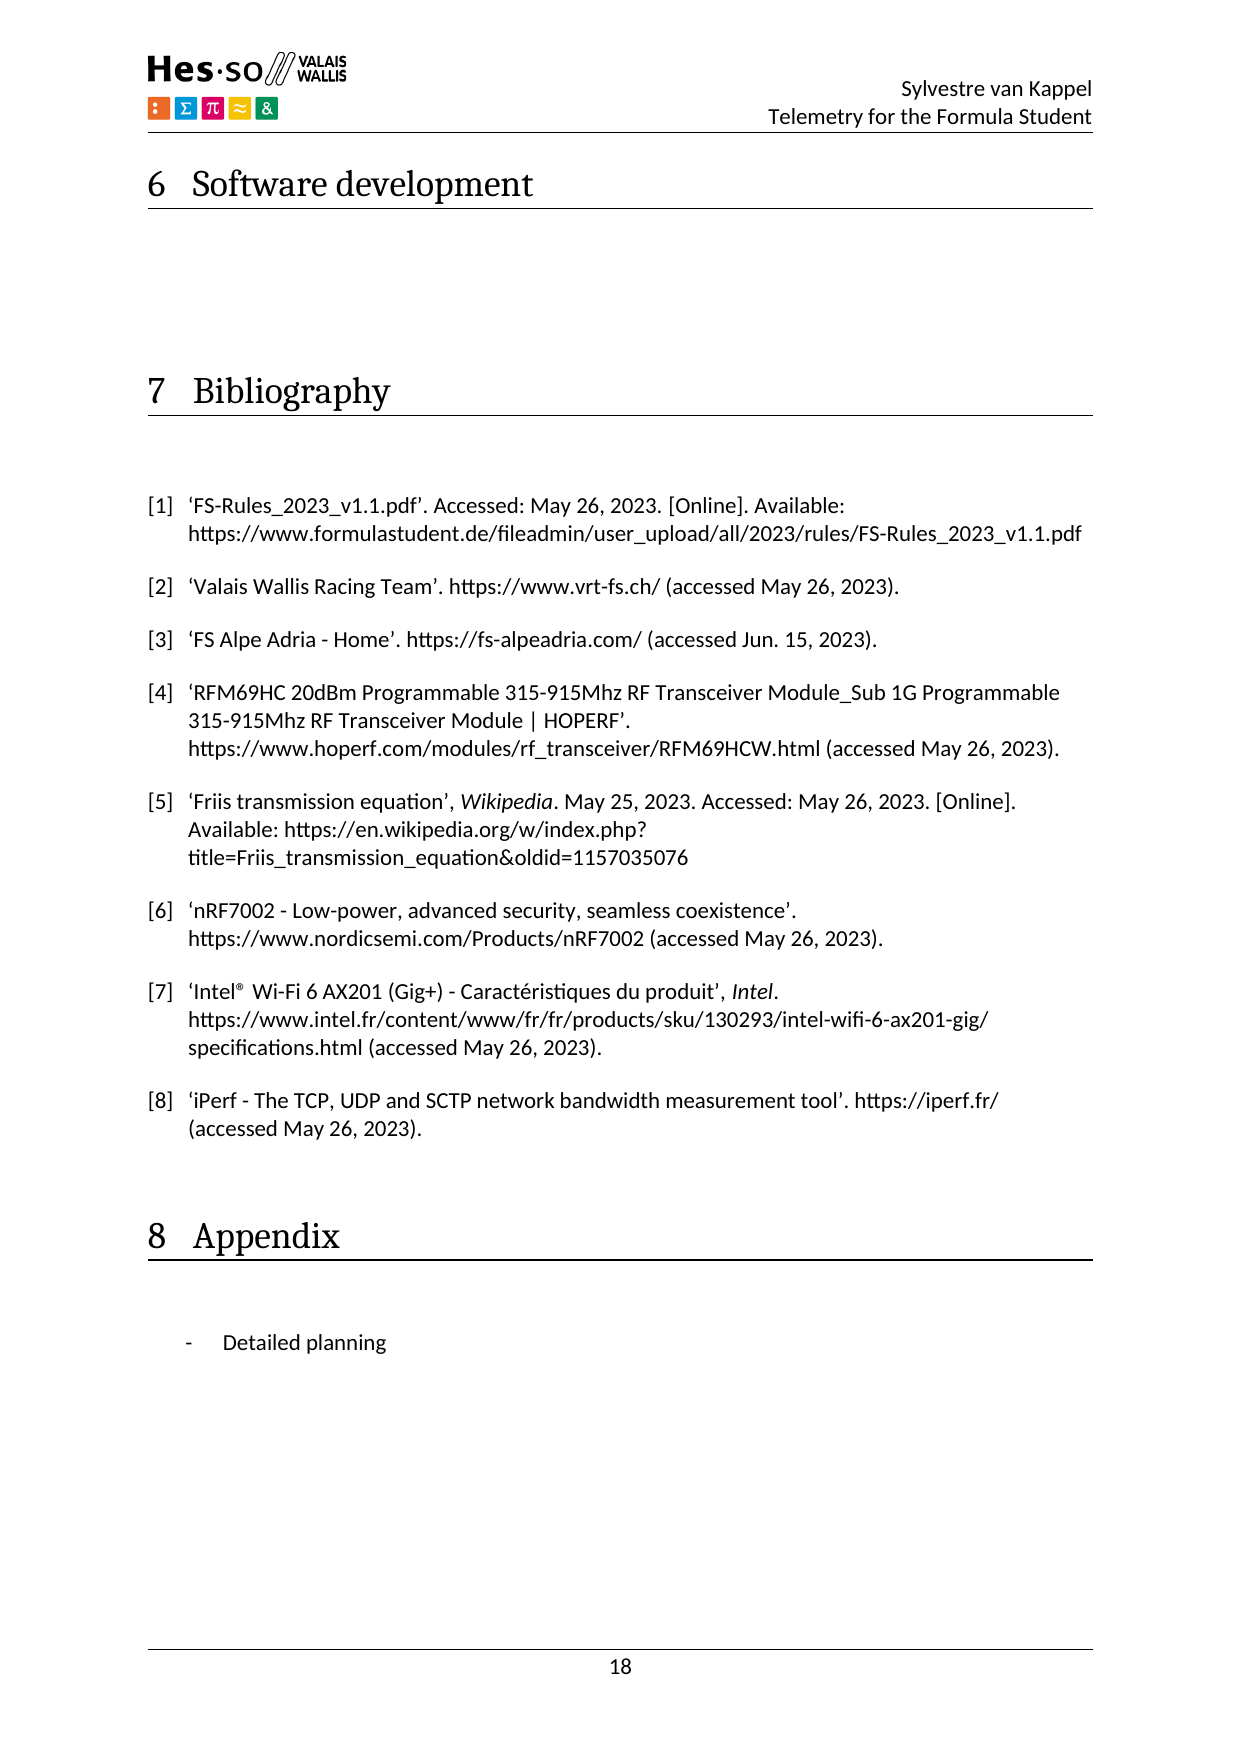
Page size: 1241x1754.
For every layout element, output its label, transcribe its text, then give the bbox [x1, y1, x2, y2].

subtitle Bibliography [148, 369, 1093, 415]
text [3] ‘FS Alpe Adria - Home’. https://fs-alpeadria.com/ (accessed Jun. 15, 2023). [148, 625, 1093, 653]
text [4] ‘RFM69HC 20dBm Programmable 315-915Mhz RF Transceiver Module_Sub 1G Programmable 315-915Mhz RF Transceiver Module | HOPERF’. https://www.hoperf.com/modules/rf_transceiver/RFM69HCW.html (accessed May 26, 2023). [148, 678, 1093, 762]
text [5] ‘Friis transmission equation’, Wikipedia. May 25, 2023. Accessed: May 26, 2023. [Online]. Available: https://en.wikipedia.org/w/index.php?title=Friis_transmission_equation&oldid=1157035076 [148, 787, 1093, 871]
subtitle Software development [148, 163, 1093, 208]
text [8] ‘iPerf - The TCP, UDP and SCTP network bandwidth measurement tool’. https://iperf.fr/ (accessed May 26, 2023). [148, 1086, 1093, 1142]
text [6] ‘nRF7002 - Low-power, advanced security, seamless coexistence’. https://www.nordicsemi.com/Products/nRF7002 (accessed May 26, 2023). [148, 896, 1093, 952]
text [7] ‘Intel® Wi-Fi 6 AX201 (Gig+) - Caractéristiques du produit’, Intel. https://www.intel.fr/content/www/fr/fr/products/sku/130293/intel-wifi-6-ax201-gig/specifications.html (accessed May 26, 2023). [148, 977, 1093, 1061]
picture [147, 52, 347, 120]
text [1] ‘FS-Rules_2023_v1.1.pdf’. Accessed: May 26, 2023. [Online]. Available: https://www.formulastudent.de/fileadmin/user_upload/all/2023/rules/FS-Rules_2023_v1.1.pdf [148, 491, 1093, 547]
text [2] ‘Valais Wallis Racing Team’. https://www.vrt-fs.ch/ (accessed May 26, 2023). [148, 572, 1093, 600]
list Detailed planning [185, 1328, 1093, 1356]
subtitle Appendix [148, 1214, 1093, 1259]
